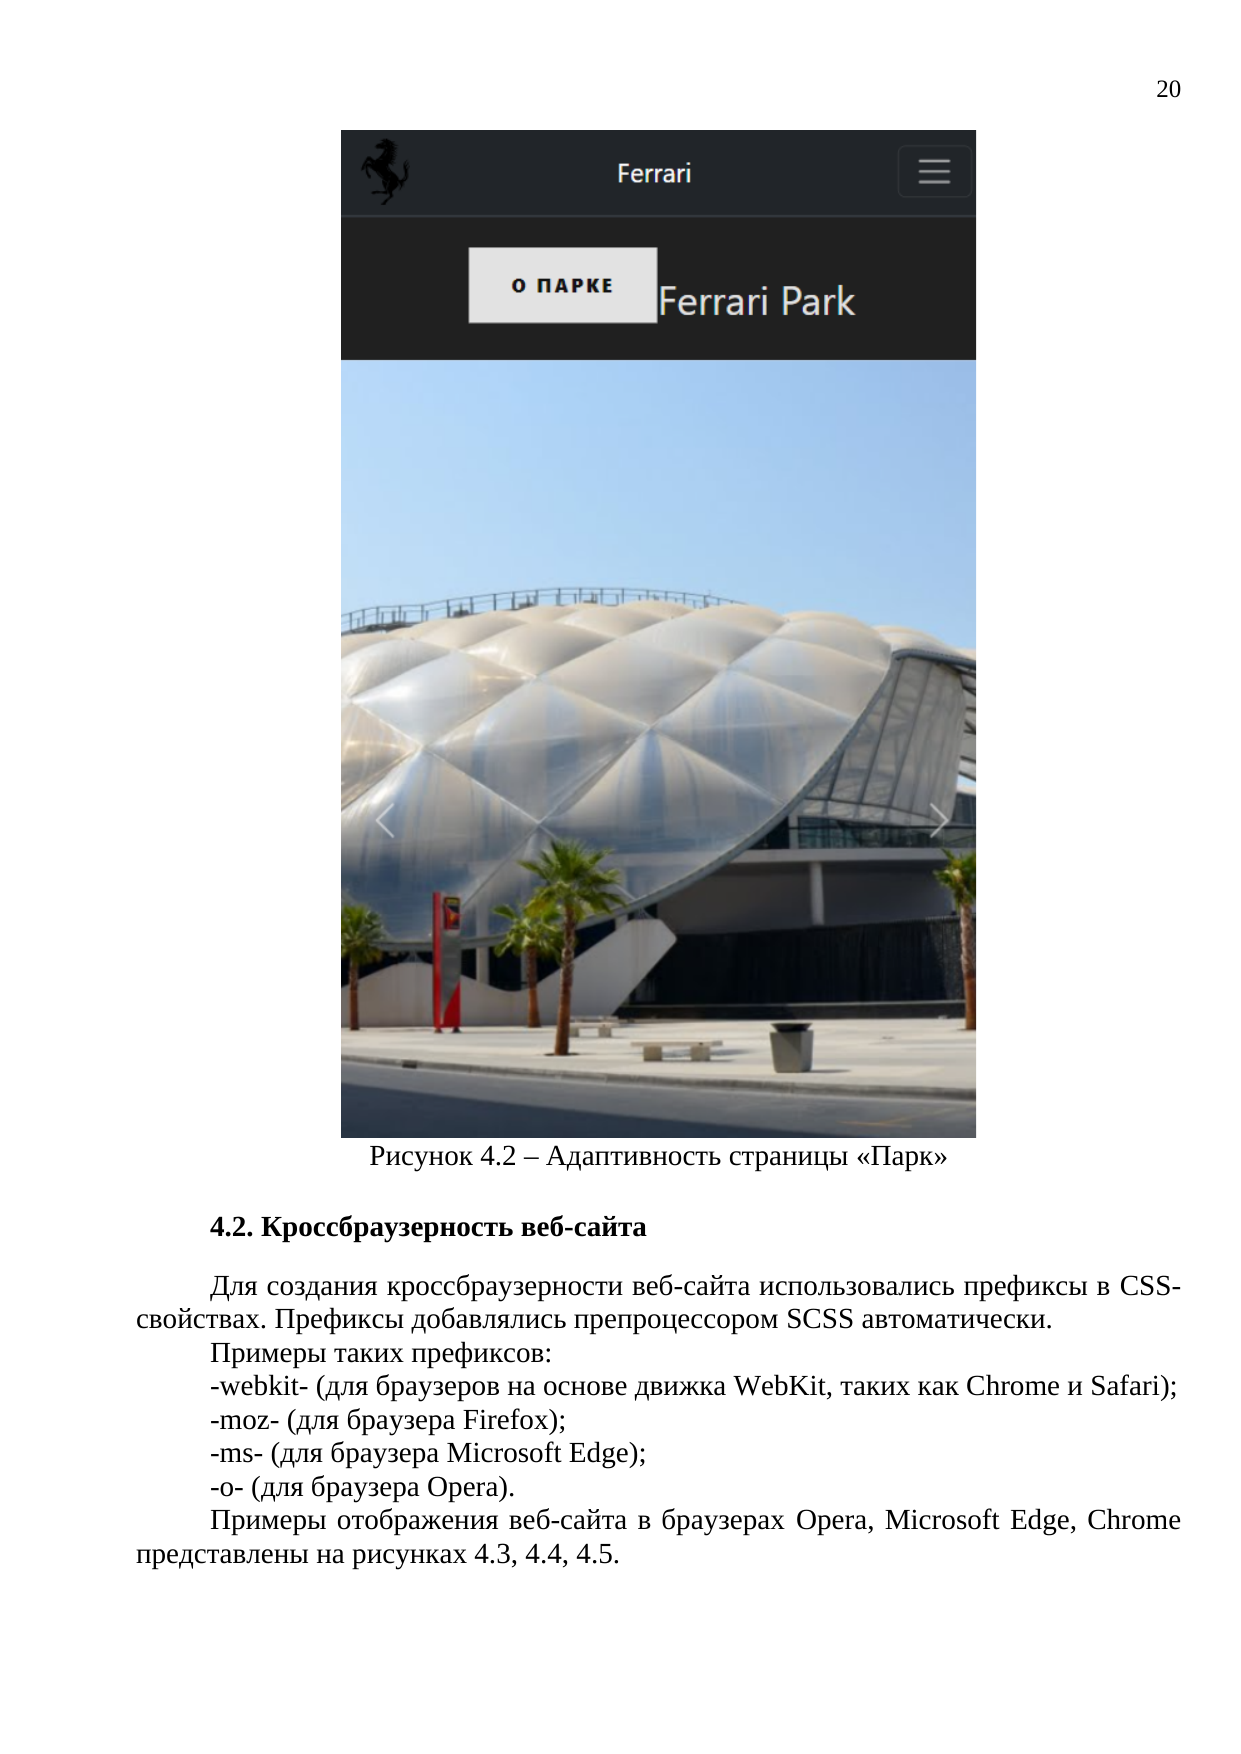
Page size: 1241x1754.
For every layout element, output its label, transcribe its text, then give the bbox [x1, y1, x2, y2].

text -moz- (для браузера Firefox); [136, 1402, 1181, 1435]
text -o- (для браузера Opera). [136, 1469, 1181, 1502]
text Примеры отображения веб-сайта в браузерах Opera, Microsoft Edge, Chrome представлены на рисунках 4.3, 4.4, 4.5. [136, 1502, 1181, 1569]
subtitle 4.2. Кроссбраузерность веб-сайта [136, 1209, 1181, 1243]
picture [341, 130, 977, 1138]
text Примеры таких префиксов: [136, 1335, 1181, 1368]
text -ms- (для браузера Microsoft Edge); [136, 1435, 1181, 1469]
text Для создания кроссбраузерности веб-сайта использовались префиксы в CSS-свойствах. Префиксы добавлялись препроцессором SCSS автоматически. [136, 1268, 1181, 1335]
text -webkit- (для браузеров на основе движка WebKit, таких как Chrome и Safari); [136, 1368, 1181, 1402]
text Рисунок 4.2 – Адаптивность страницы «Парк» [136, 1138, 1181, 1172]
